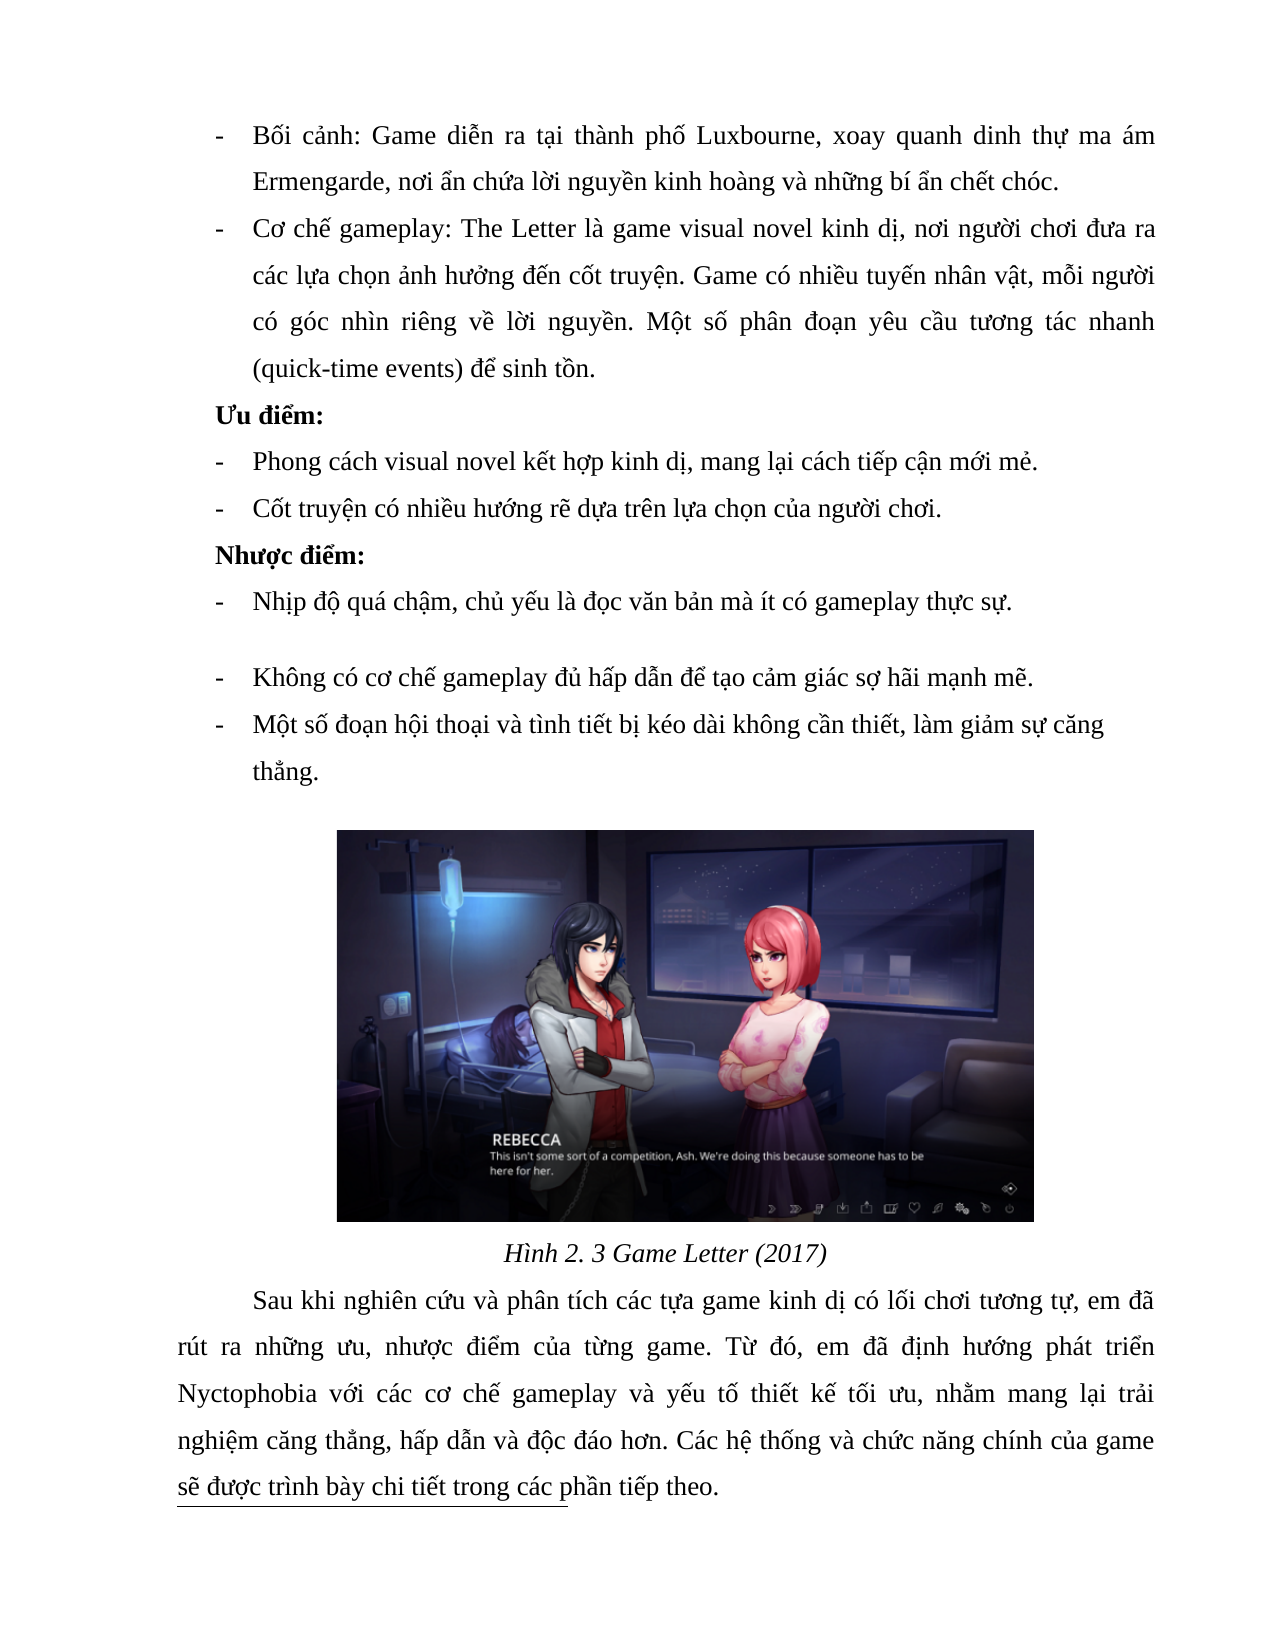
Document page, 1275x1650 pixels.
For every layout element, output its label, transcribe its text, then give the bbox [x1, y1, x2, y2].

list Một số đoạn hội thoại và tình tiết bị kéo dài không cần thiết, làm giảm sự căng thẳng. [215, 737, 1156, 815]
picture [336, 859, 1034, 1251]
list Cơ chế gameplay: The Letter là game visual novel kinh dị, nơi người chơi đưa ra các lựa chọn ảnh hưởng đến cốt truyện. Game có nhiều tuyến nhân vật, mỗi người có góc nhìn riêng về lời nguyền. Một số phân đoạn yêu cầu tương tác nhanh (quick-time events) để sinh tồn. [215, 212, 1156, 383]
list Không có cơ chế gameplay đủ hấp dẫn để tạo cảm giác sợ hãi mạnh mẽ. [215, 661, 1156, 692]
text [177, 1313, 1156, 1437]
list Nhịp độ quá chậm, chủ yếu là đọc văn bản mà ít có gameplay thực sự. [215, 585, 1156, 617]
list Bối cảnh: Game diễn ra tại thành phố Luxbourne, xoay quanh dinh thự ma ám Ermengarde, nơi ẩn chứa lời nguyền kinh hoàng và những bí ẩn chết chóc. [215, 119, 1156, 197]
text Ưu điểm: [177, 399, 1156, 430]
list Phong cách visual novel kết hợp kinh dị, mang lại cách tiếp cận mới mẻ. [215, 445, 1156, 477]
list Cốt truyện có nhiều hướng rẽ dựa trên lựa chọn của người chơi. [215, 492, 1156, 523]
text Nhược điểm: [177, 539, 1156, 570]
text Hình 2. 3 Game Letter (2017) [177, 1266, 1156, 1297]
